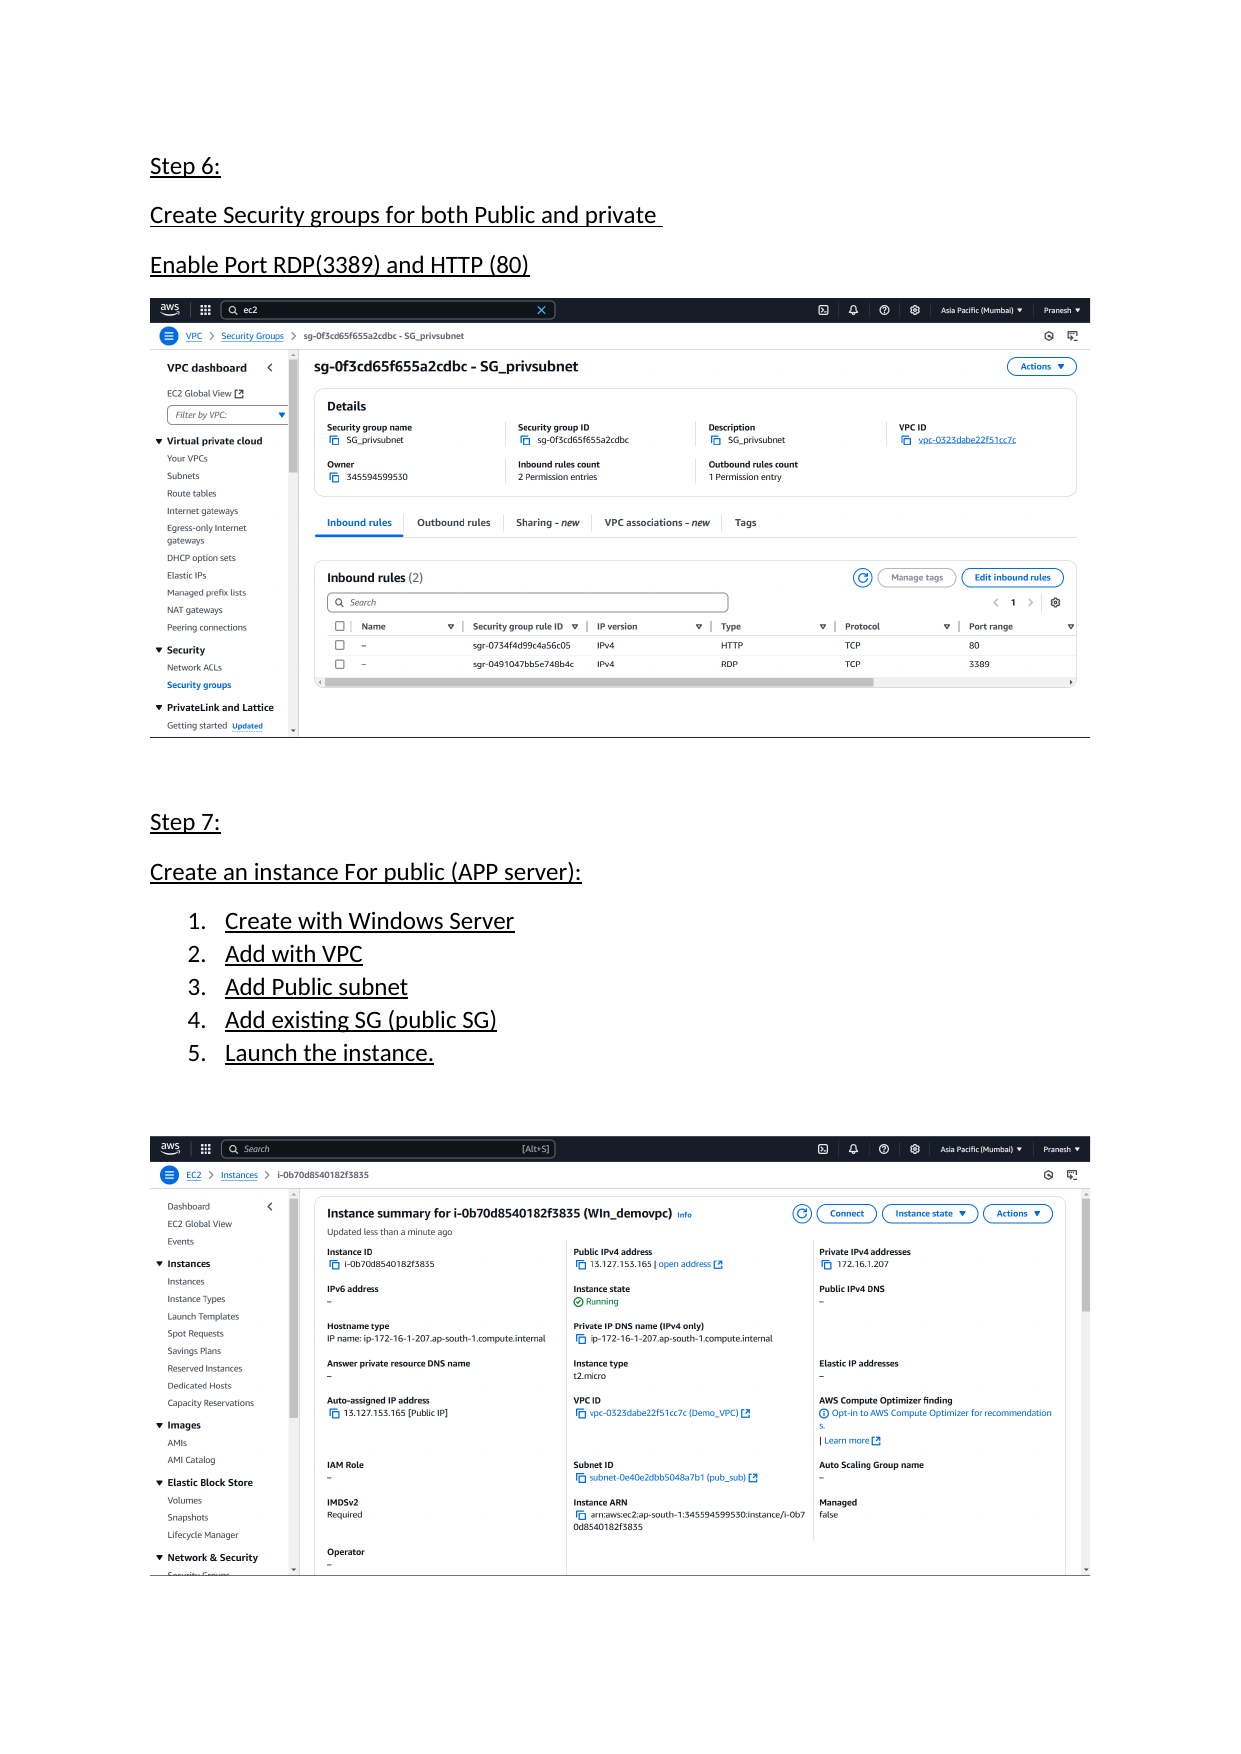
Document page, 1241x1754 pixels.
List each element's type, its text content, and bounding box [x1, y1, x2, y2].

text Step 6: [150, 150, 1090, 181]
list Add Public subnet [187, 971, 1090, 1002]
list Launch the instance. [187, 1037, 1090, 1068]
list Create with Windows Server [187, 906, 1090, 936]
text Create Security groups for both Public and private [150, 199, 1090, 230]
picture [150, 298, 1091, 738]
list Add existing SG (public SG) [187, 1004, 1090, 1035]
list Add with VPC [187, 938, 1090, 969]
text Enable Port RDP(3389) and HTTP (80) [150, 249, 1090, 280]
picture [150, 1136, 1091, 1576]
text Step 7: [150, 806, 1090, 837]
text Create an instance For public (APP server): [150, 856, 1090, 886]
